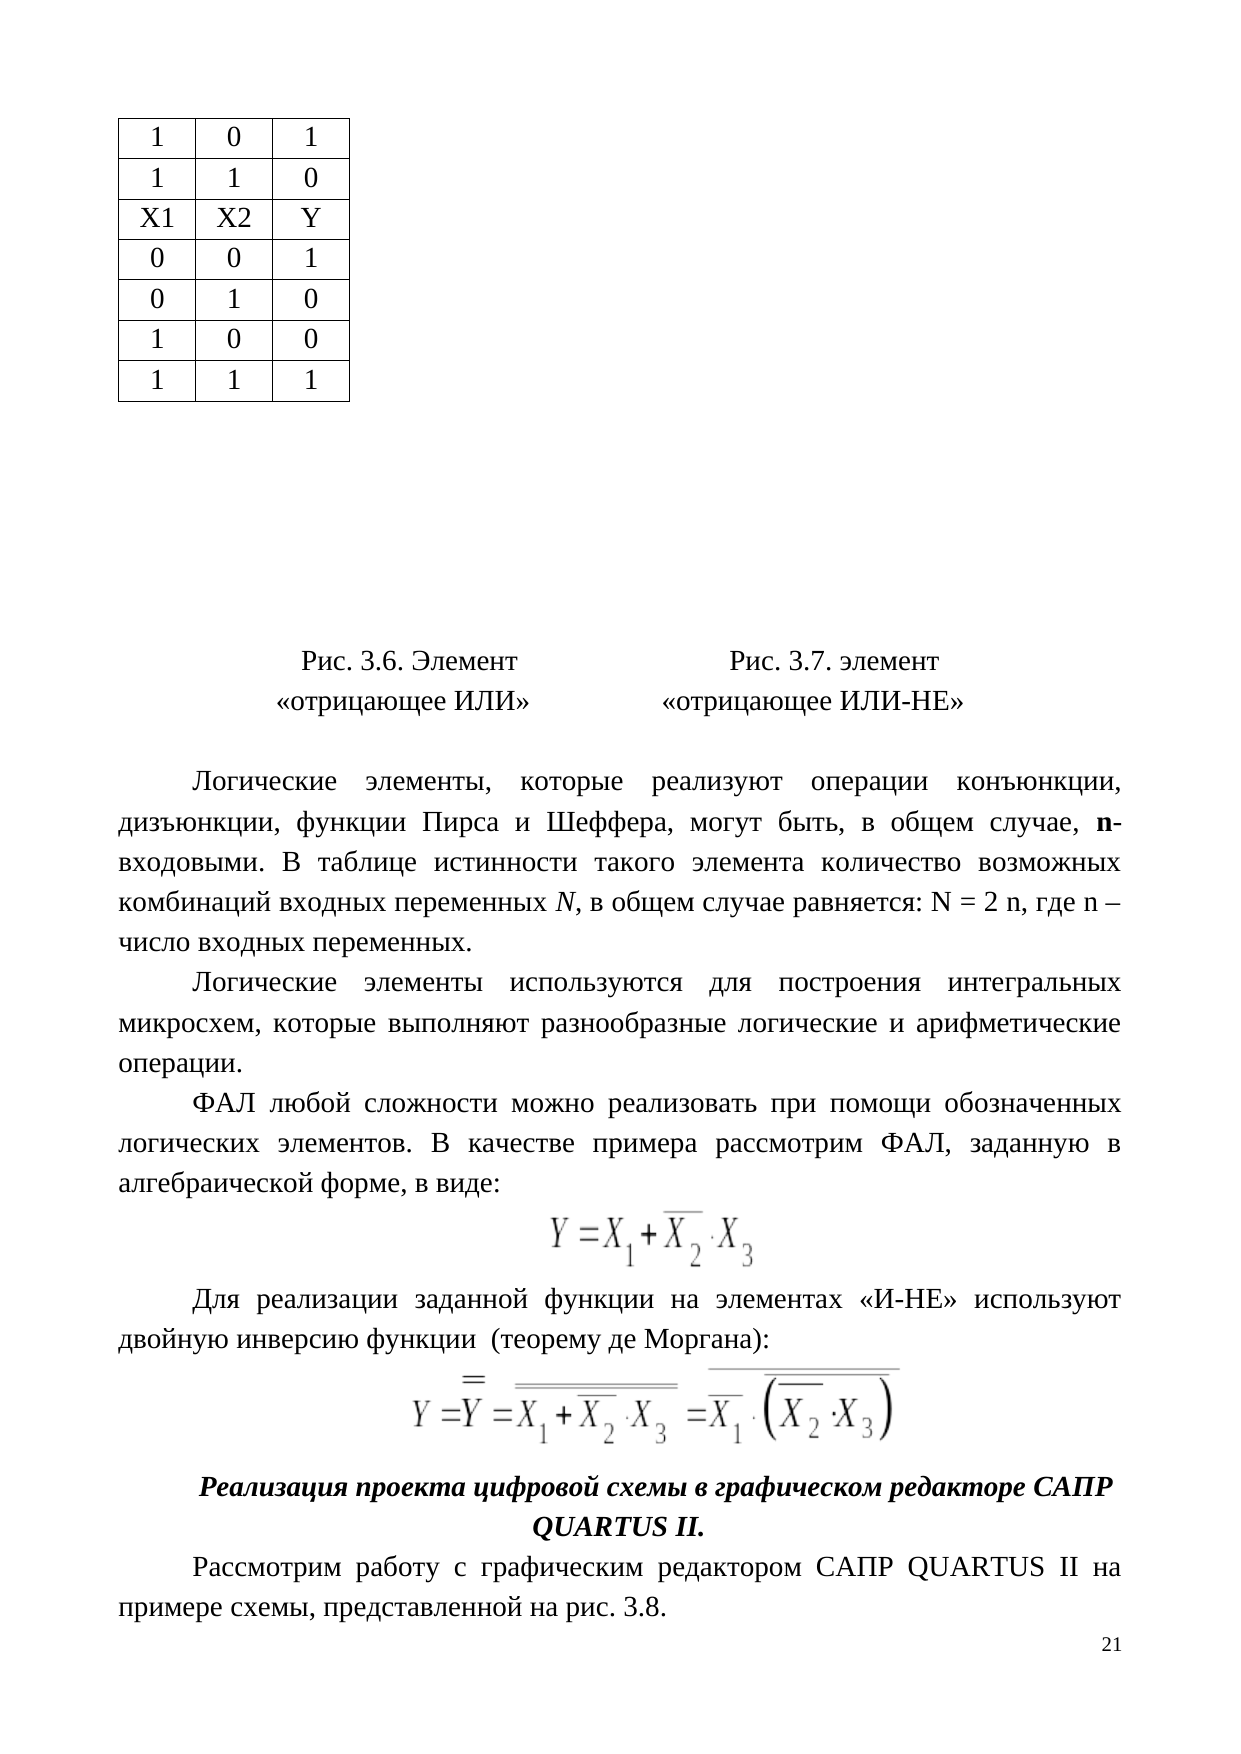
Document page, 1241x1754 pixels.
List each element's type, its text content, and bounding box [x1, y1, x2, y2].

table_cell 0 [196, 321, 272, 360]
table_cell 0 [196, 240, 272, 279]
table_cell Y [273, 200, 349, 239]
table_cell X1 [119, 200, 195, 239]
table_cell 1 [119, 159, 195, 198]
table_cell 0 [119, 240, 195, 279]
table_cell 0 [273, 159, 349, 198]
table_cell 0 [119, 280, 195, 320]
text Рис. 3.6. Элемент Рис. 3.7. элемент [118, 643, 1122, 676]
text Реализация проекта цифровой схемы в графическом редакторе САПР QUARTUS II. [118, 1469, 1122, 1543]
table_cell 1 [119, 321, 195, 360]
table_cell 1 [196, 159, 272, 198]
table_cell 0 [196, 119, 272, 158]
text ФАЛ любой сложности можно реализовать при помощи обозначенных логических элементов. В качестве примера рассмотрим ФАЛ, заданную в алгебраической форме, в виде: [118, 1085, 1122, 1199]
text «отрицающее ИЛИ» «отрицающее ИЛИ-НЕ» [118, 683, 1122, 717]
text Логические элементы используются для построения интегральных микросхем, которые выполняют разнообразные логические и арифметические операции. [118, 964, 1122, 1078]
text Логические элементы, которые реализуют операции конъюнкции, дизъюнкции, функции Пирса и Шеффера, могут быть, в общем случае, n-входовыми. В таблице истинности такого элемента количество возможных комбинаций входных переменных N, в общем случае равняется: N = 2 n, где n – число входных переменных. [118, 763, 1122, 958]
text Для реализации заданной функции на элементах «И-НЕ» используют двойную инверсию функции (теорему де Моргана): [118, 1281, 1122, 1354]
table_cell 1 [273, 119, 349, 158]
table_cell X2 [196, 200, 272, 239]
table_cell 0 [273, 321, 349, 360]
text Рассмотрим работу с графическим редактором САПР QUARTUS II на примере схемы, представленной на рис. 3.8. [118, 1549, 1122, 1623]
table_cell 1 [273, 361, 349, 401]
table_cell 1 [273, 240, 349, 279]
table_cell 1 [196, 280, 272, 320]
table_cell 0 [273, 280, 349, 320]
table_cell 1 [119, 361, 195, 401]
table_cell 1 [119, 119, 195, 158]
table_cell 1 [196, 361, 272, 401]
